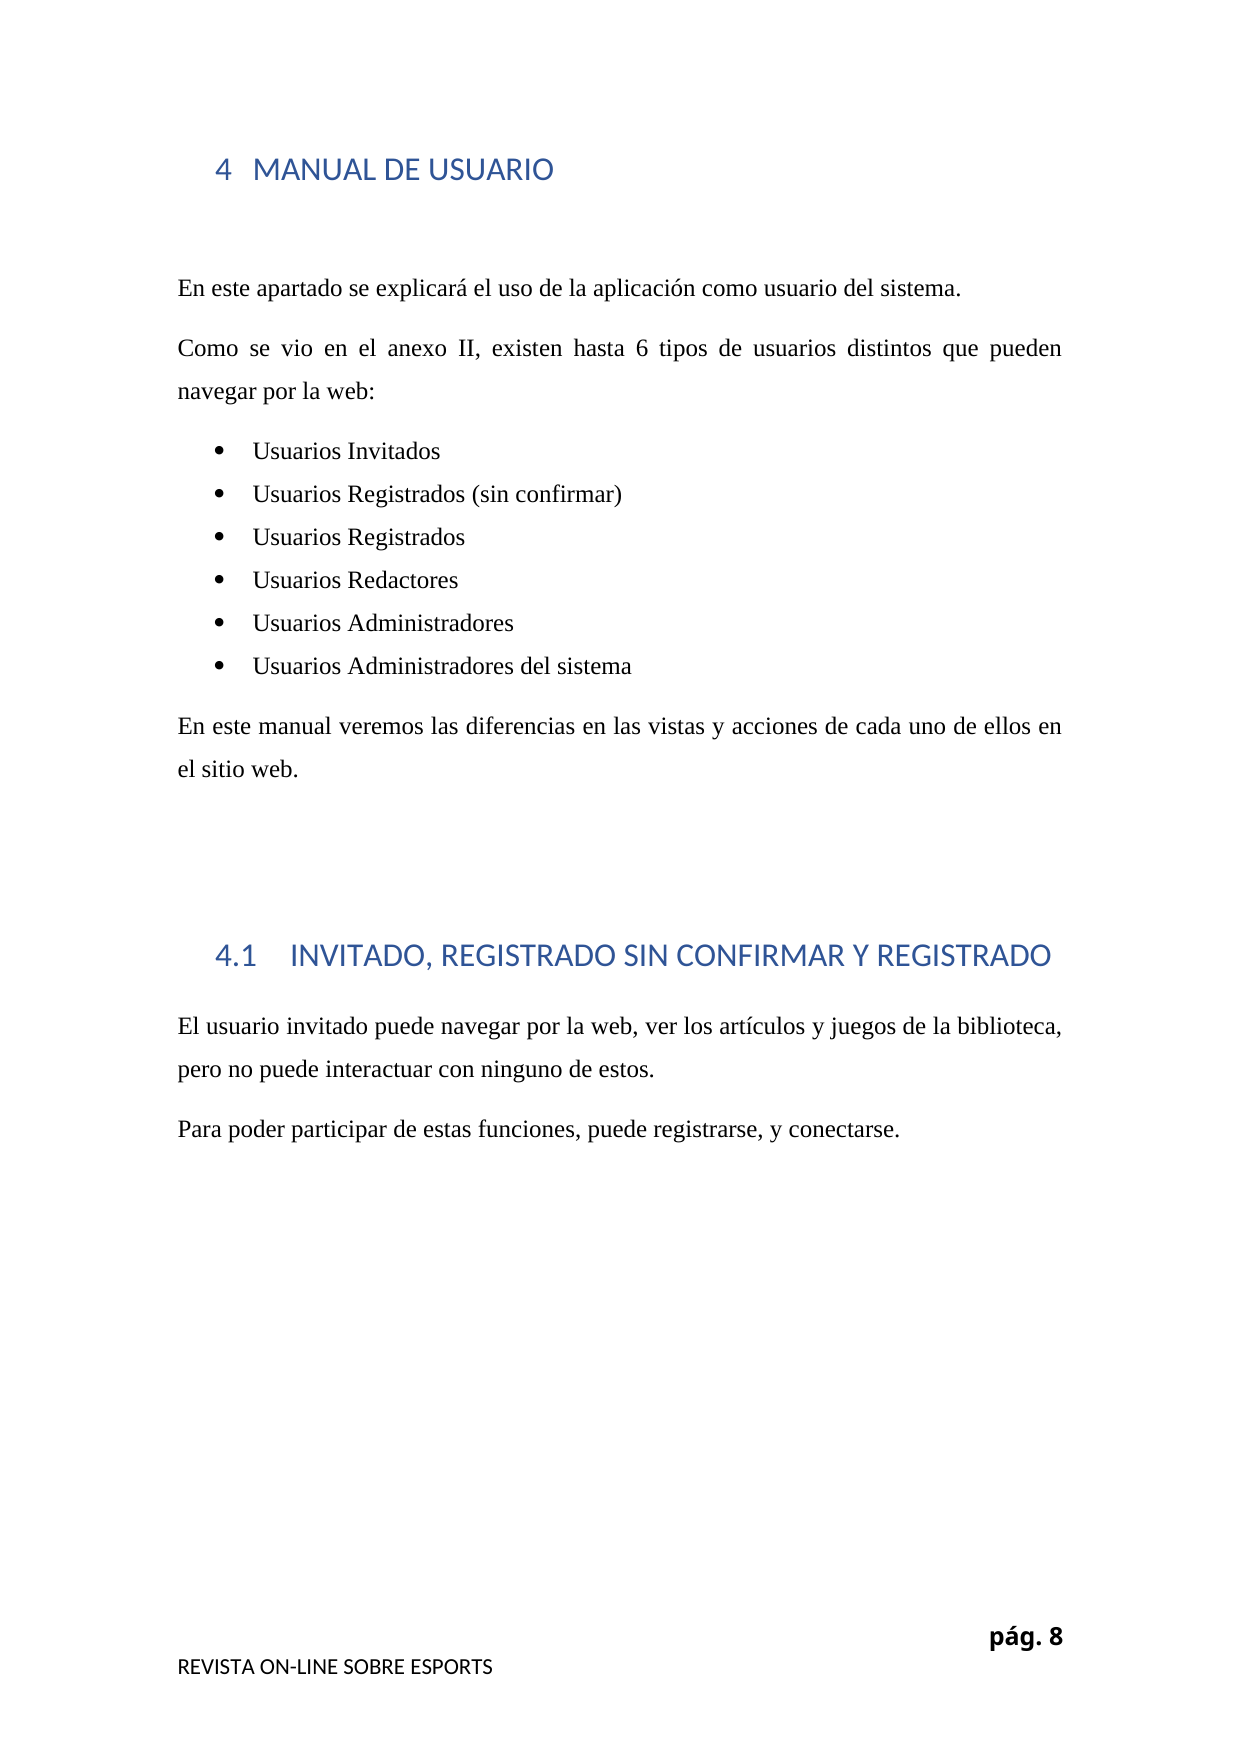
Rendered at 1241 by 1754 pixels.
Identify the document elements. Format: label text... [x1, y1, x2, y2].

list Usuarios Administradores [215, 608, 1063, 637]
text Como se vio en el anexo II, existen hasta 6 tipos de usuarios distintos que pueden navegar por la web: [177, 333, 1063, 405]
text En este manual veremos las diferencias en las vistas y acciones de cada uno de ellos en el sitio web. [177, 711, 1063, 783]
list Usuarios Redactores [215, 565, 1063, 594]
text Para poder participar de estas funciones, puede registrarse, y conectarse. [177, 1114, 1063, 1143]
list Usuarios Registrados [215, 522, 1063, 551]
text En este apartado se explicará el uso de la aplicación como usuario del sistema. [177, 273, 1063, 302]
list Usuarios Administradores del sistema [215, 651, 1063, 680]
list Usuarios Registrados (sin confirmar) [215, 479, 1063, 508]
list INVITADO, REGISTRADO SIN CONFIRMAR Y REGISTRADO [215, 934, 1063, 974]
list Usuarios Invitados [215, 436, 1063, 464]
text El usuario invitado puede navegar por la web, ver los artículos y juegos de la biblioteca, pero no puede interactuar con ninguno de estos. [177, 1011, 1063, 1083]
list MANUAL DE USUARIO [215, 148, 1063, 188]
